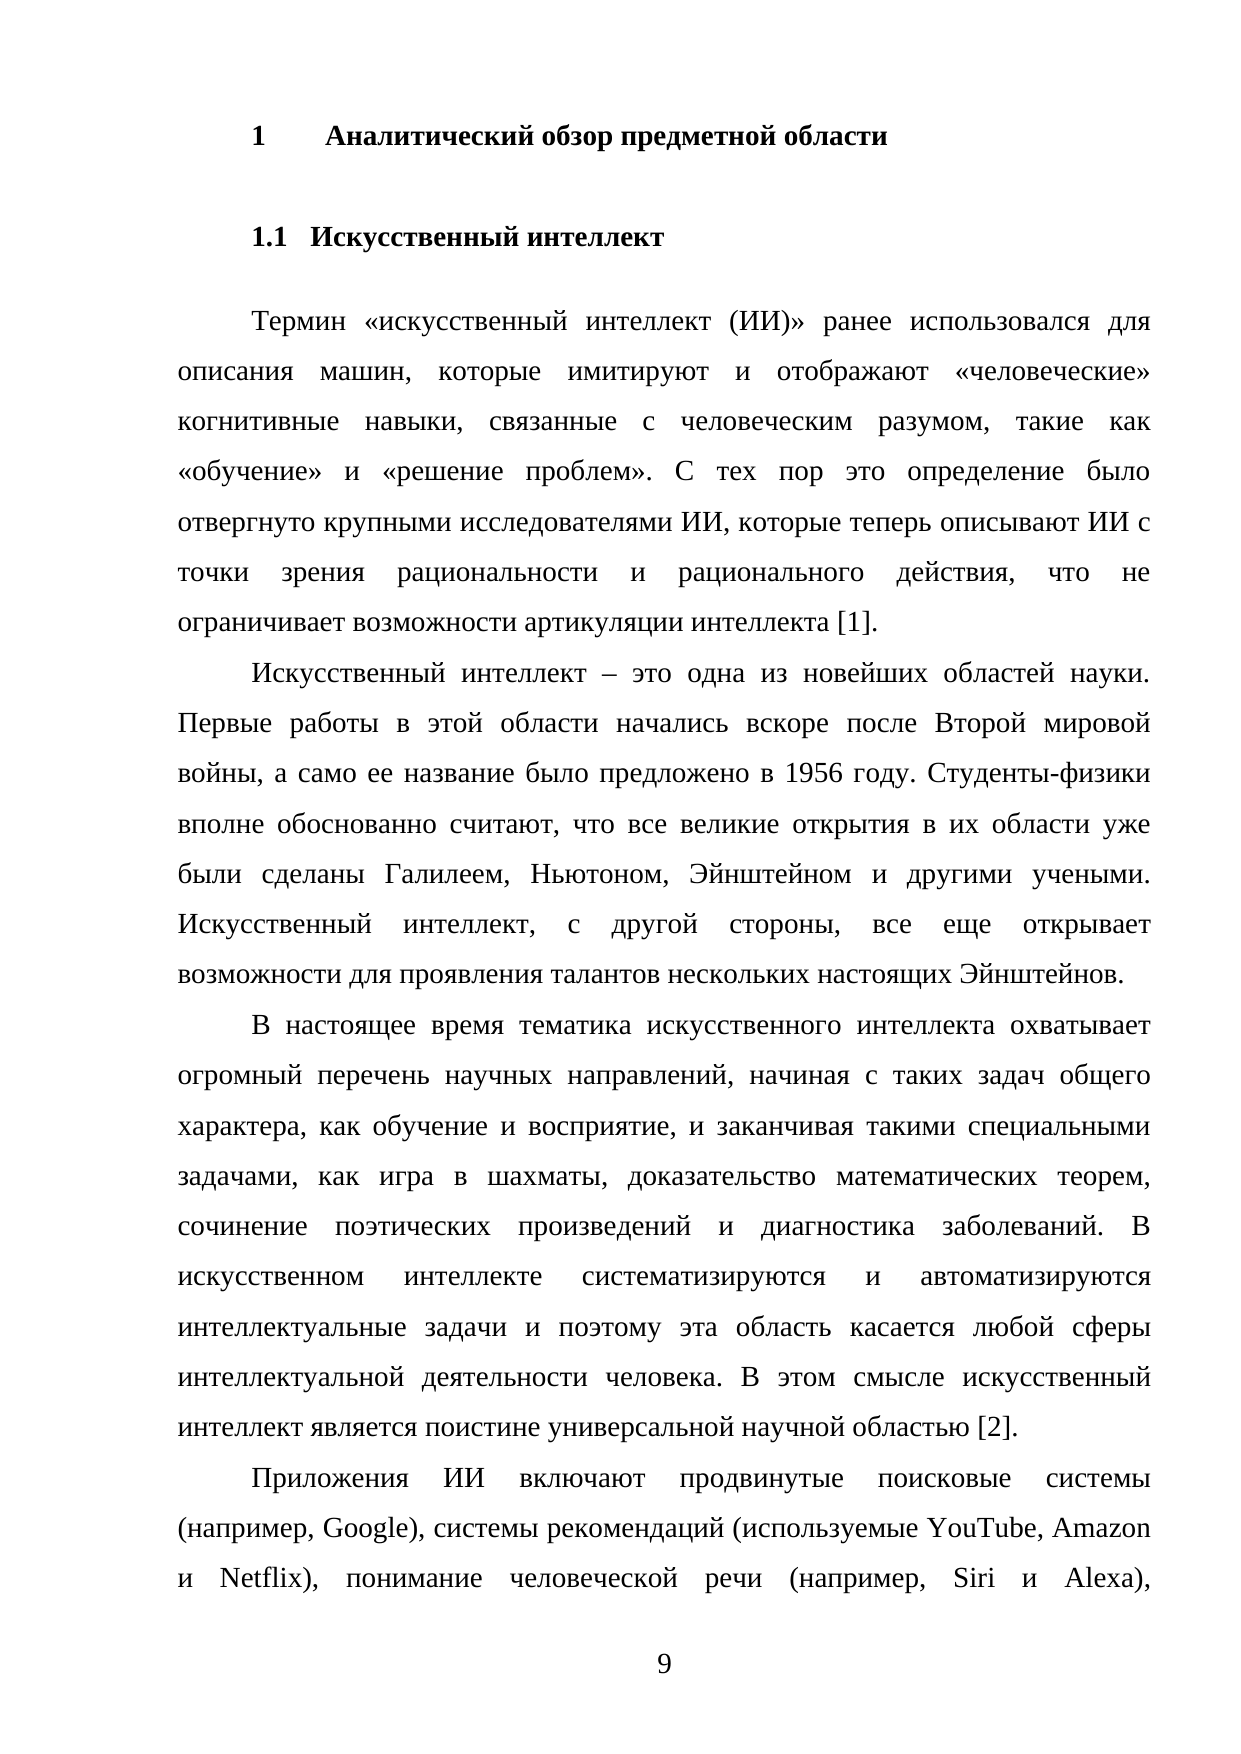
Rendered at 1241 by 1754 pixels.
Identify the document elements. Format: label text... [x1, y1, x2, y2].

text Искусственный интеллект – это одна из новейших областей науки. Первые работы в этой области начались вскоре после Второй мировой войны, а само ее название было предложено в 1956 году. Студенты-физики вполне обоснованно считают, что все великие открытия в их области уже были сделаны Галилеем, Ньютоном, Эйнштейном и другими учеными. Искусственный интеллект, с другой стороны, все еще открывает возможности для проявления талантов нескольких настоящих Эйнштейнов. [177, 655, 1152, 990]
text Искусственный интеллект [251, 219, 1152, 252]
text Аналитический обзор предметной области [251, 118, 1152, 152]
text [177, 1460, 1152, 1594]
text В настоящее время тематика искусственного интеллекта охватывает огромный перечень научных направлений, начиная с таких задач общего характера, как обучение и восприятие, и заканчивая такими специальными задачами, как игра в шахматы, доказательство математических теорем, сочинение поэтических произведений и диагностика заболеваний. В искусственном интеллекте систематизируются и автоматизируются интеллектуальные задачи и поэтому эта область касается любой сферы интеллектуальной деятельности человека. В этом смысле искусственный интеллект является поистине универсальной научной областью [2]. [177, 1007, 1152, 1443]
text Термин «искусственный интеллект (ИИ)» ранее использовался для описания машин, которые имитируют и отображают «человеческие» когнитивные навыки, связанные с человеческим разумом, такие как «обучение» и «решение проблем». С тех пор это определение было отвергнуто крупными исследователями ИИ, которые теперь описывают ИИ с точки зрения рациональности и рационального действия, что не ограничивает возможности артикуляции интеллекта [1]. [177, 303, 1152, 638]
